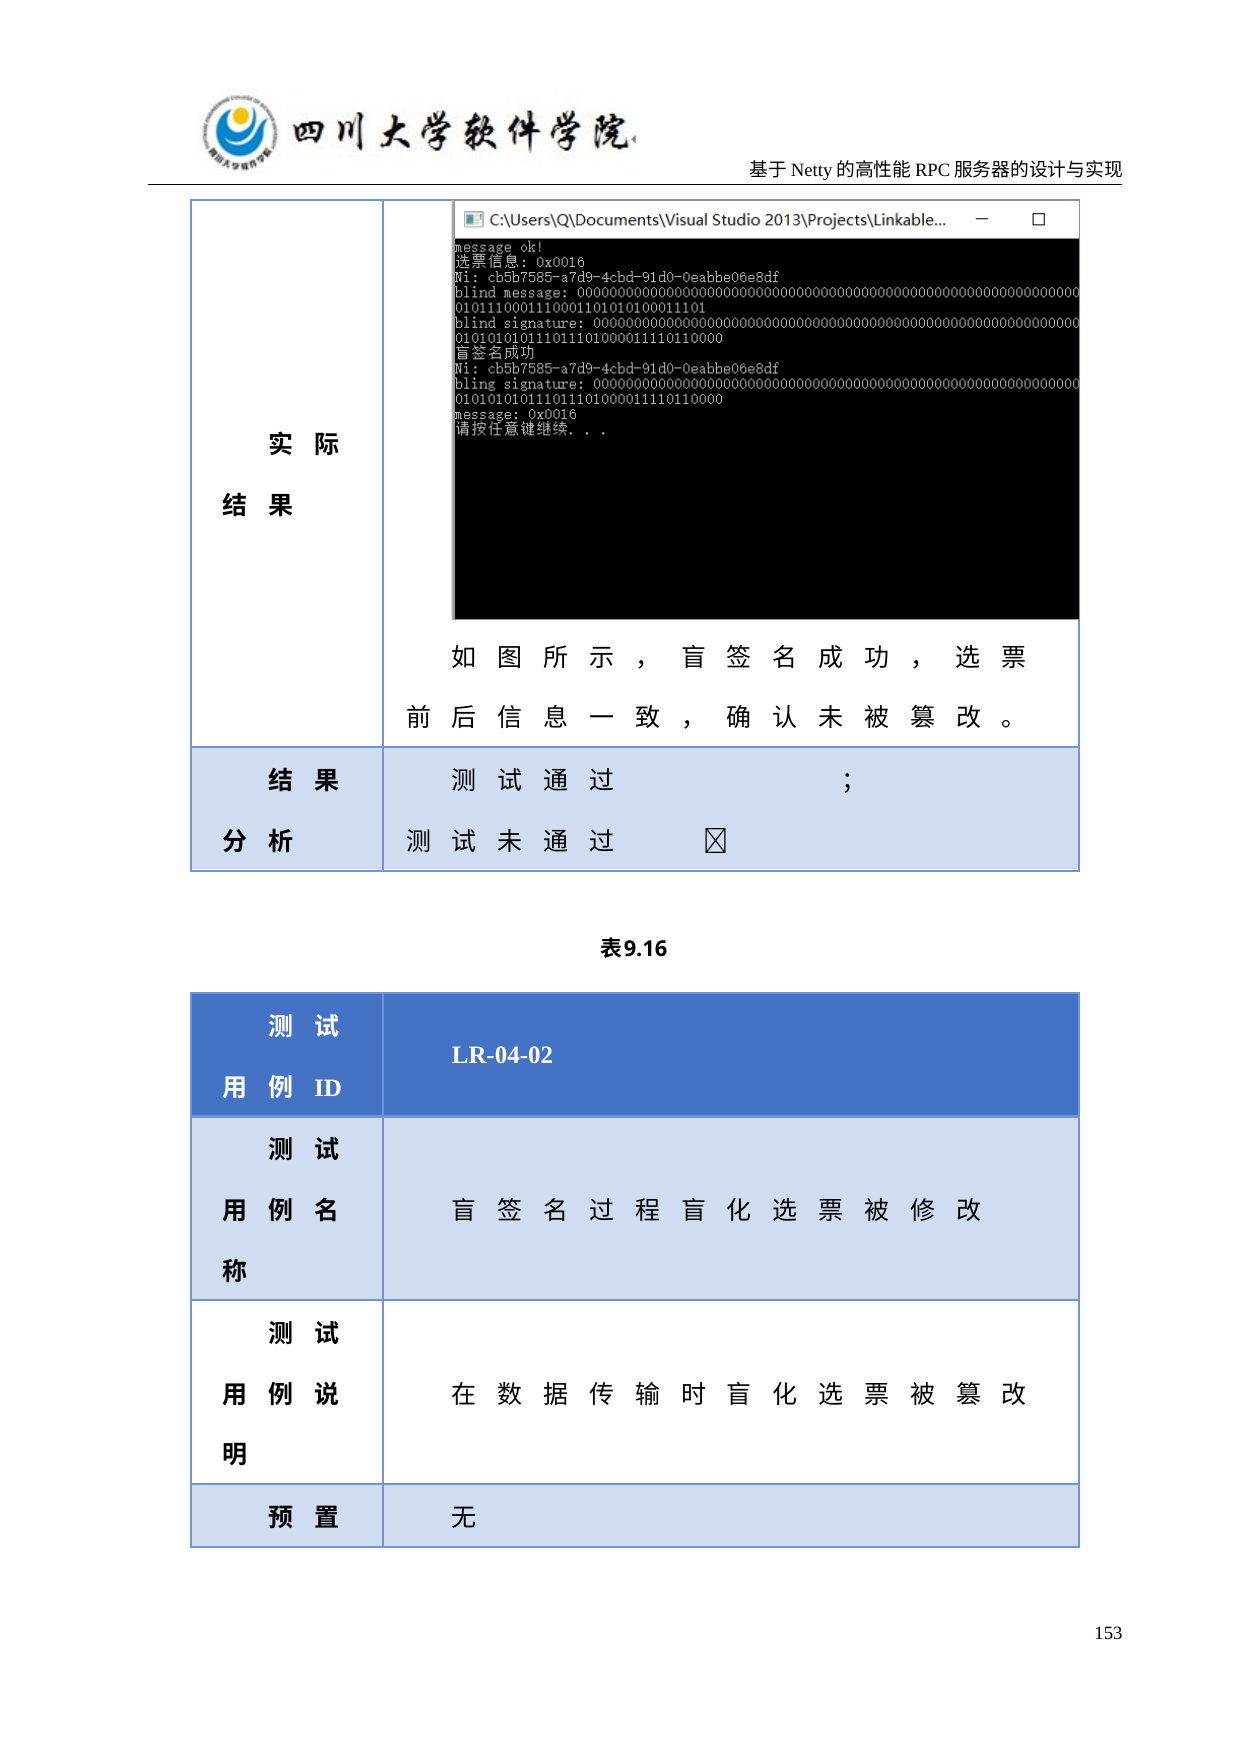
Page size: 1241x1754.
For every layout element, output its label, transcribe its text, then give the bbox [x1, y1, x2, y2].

table_cell 实际结果 [192, 201, 382, 746]
picture [197, 88, 639, 177]
picture [451, 200, 1079, 620]
table_cell 结果分析 [192, 748, 382, 869]
table_header LR-04-02 [384, 994, 1078, 1115]
table_cell 测试用例名称 [192, 1118, 382, 1299]
table_cell 无 [384, 1485, 1078, 1546]
table_header 测试用例ID [192, 994, 382, 1115]
table_cell 盲签名过程盲化选票被修改 [384, 1118, 1078, 1299]
table_cell 在数据传输时盲化选票被篡改 [384, 1301, 1078, 1483]
table_cell 测试通过 ； 测试未通过 [384, 748, 1078, 869]
table_cell 预置条件 [192, 1485, 382, 1546]
text 表9.16 [154, 916, 1116, 977]
table_cell 测试用例说明 [192, 1301, 382, 1483]
table_cell 如图所示，盲签名成功，选票前后信息一致，确认未被篡改。 [384, 201, 1078, 746]
